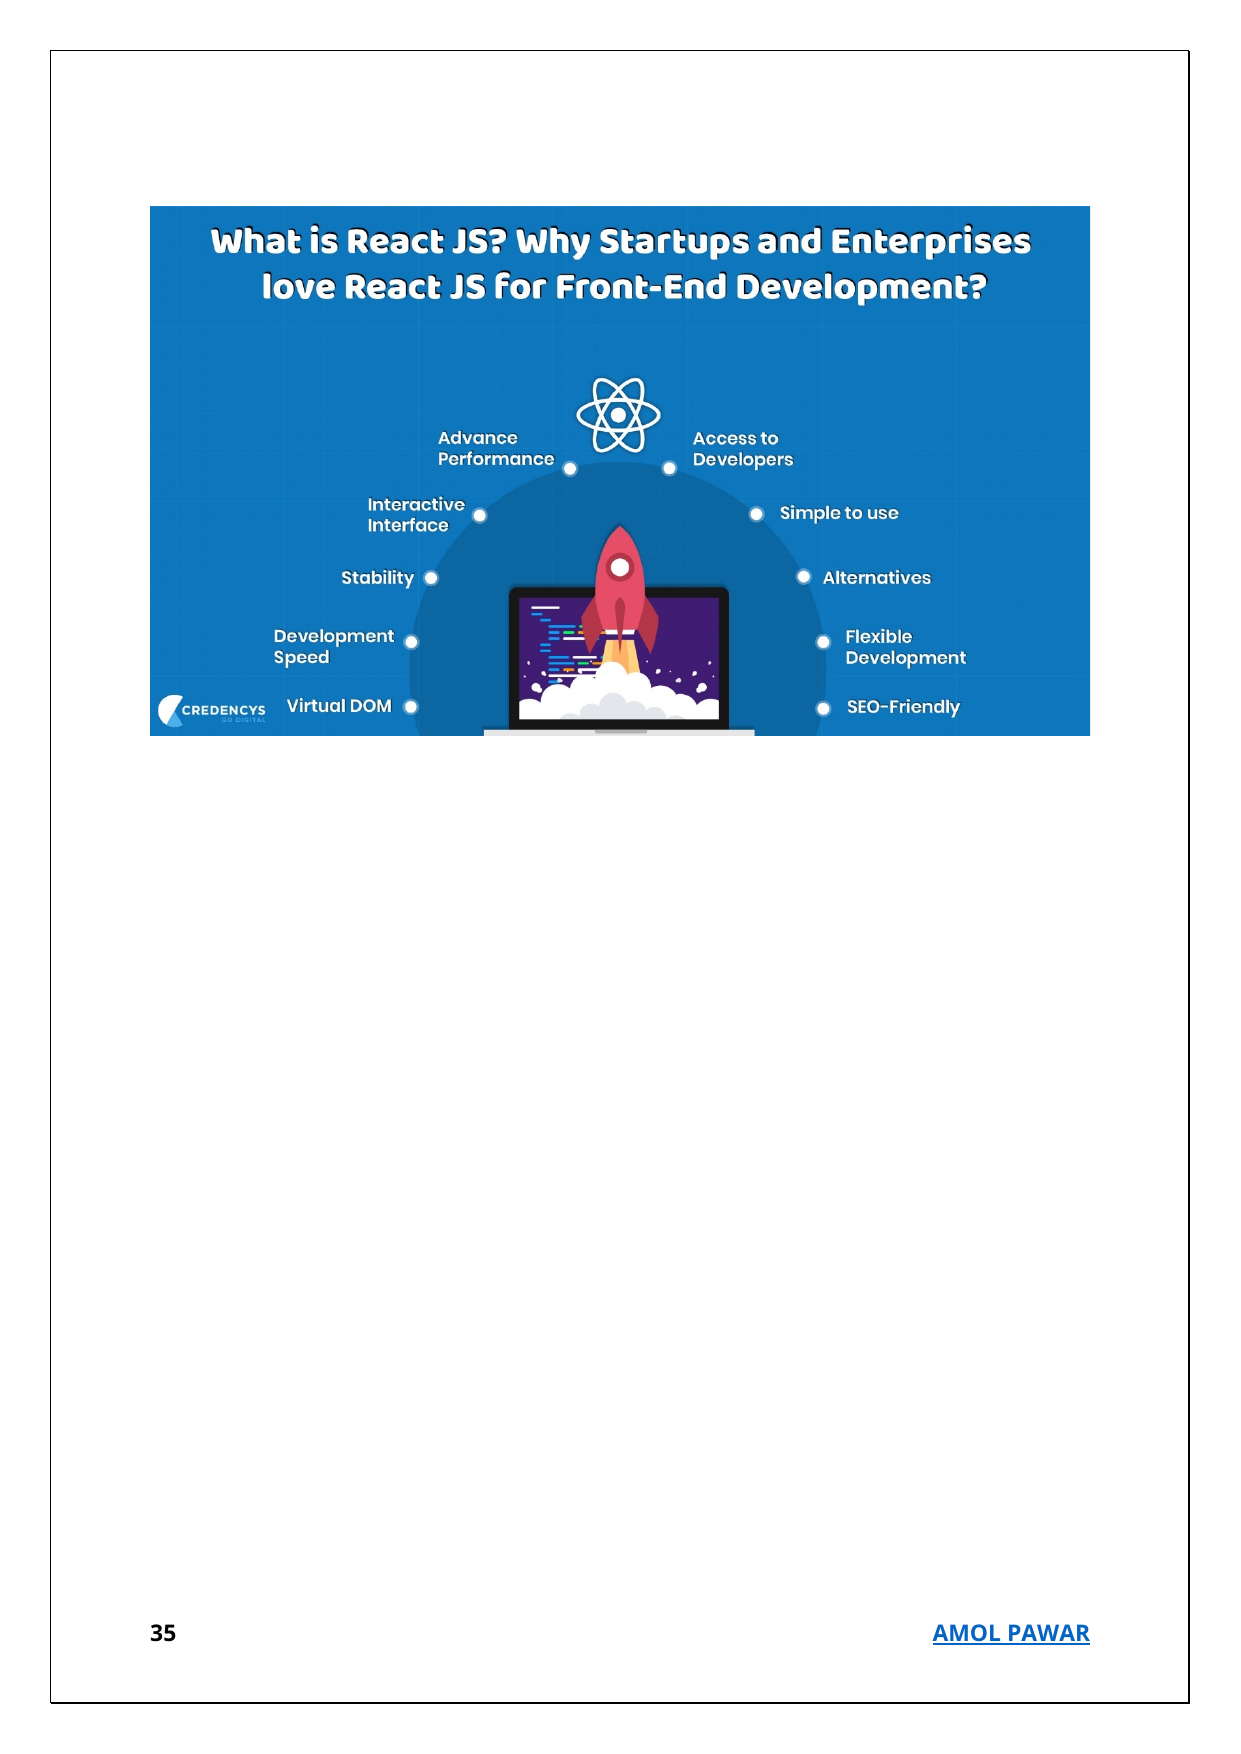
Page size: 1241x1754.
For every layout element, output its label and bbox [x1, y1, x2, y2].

picture [150, 206, 1091, 736]
